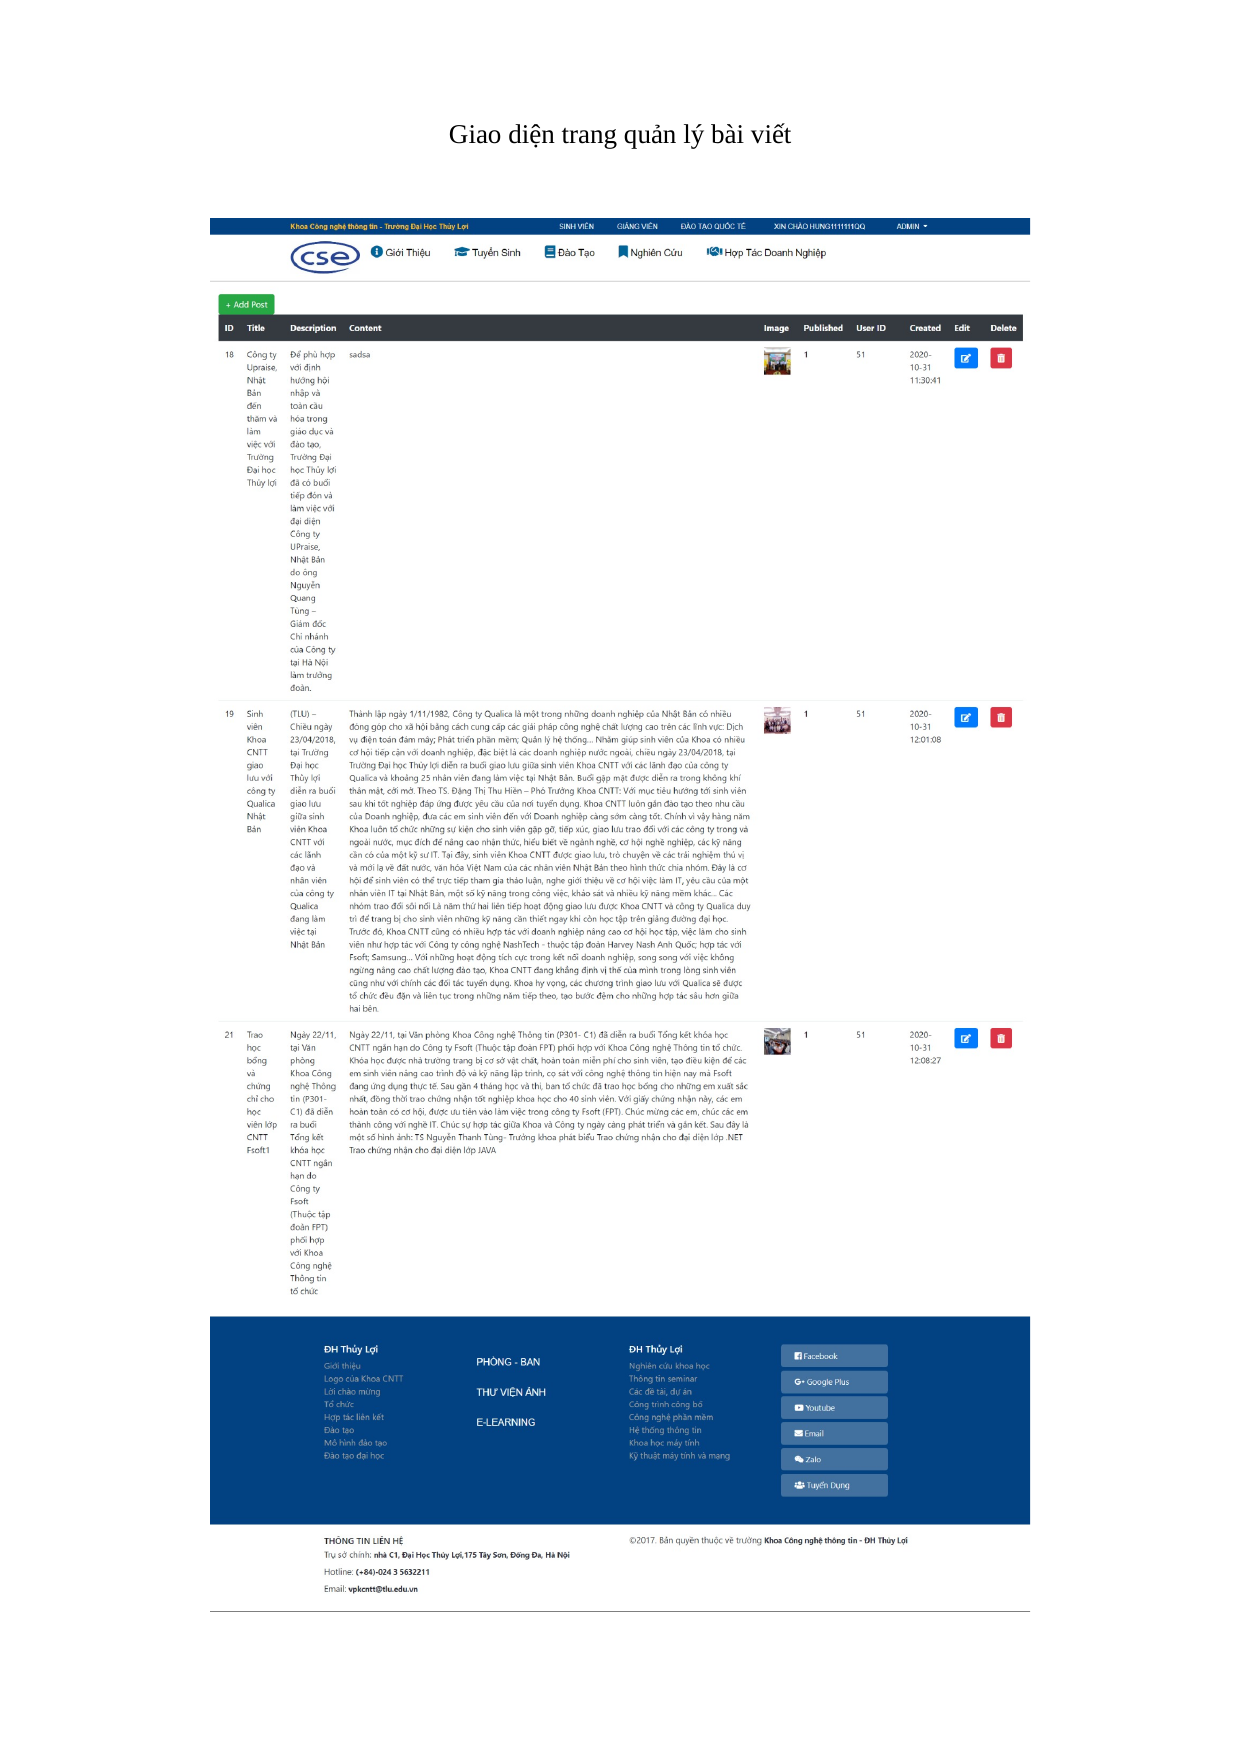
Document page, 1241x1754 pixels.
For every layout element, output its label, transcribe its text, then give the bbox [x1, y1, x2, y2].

picture [210, 218, 1030, 1612]
text Giao diện trang quản lý bài viết [118, 118, 1122, 149]
